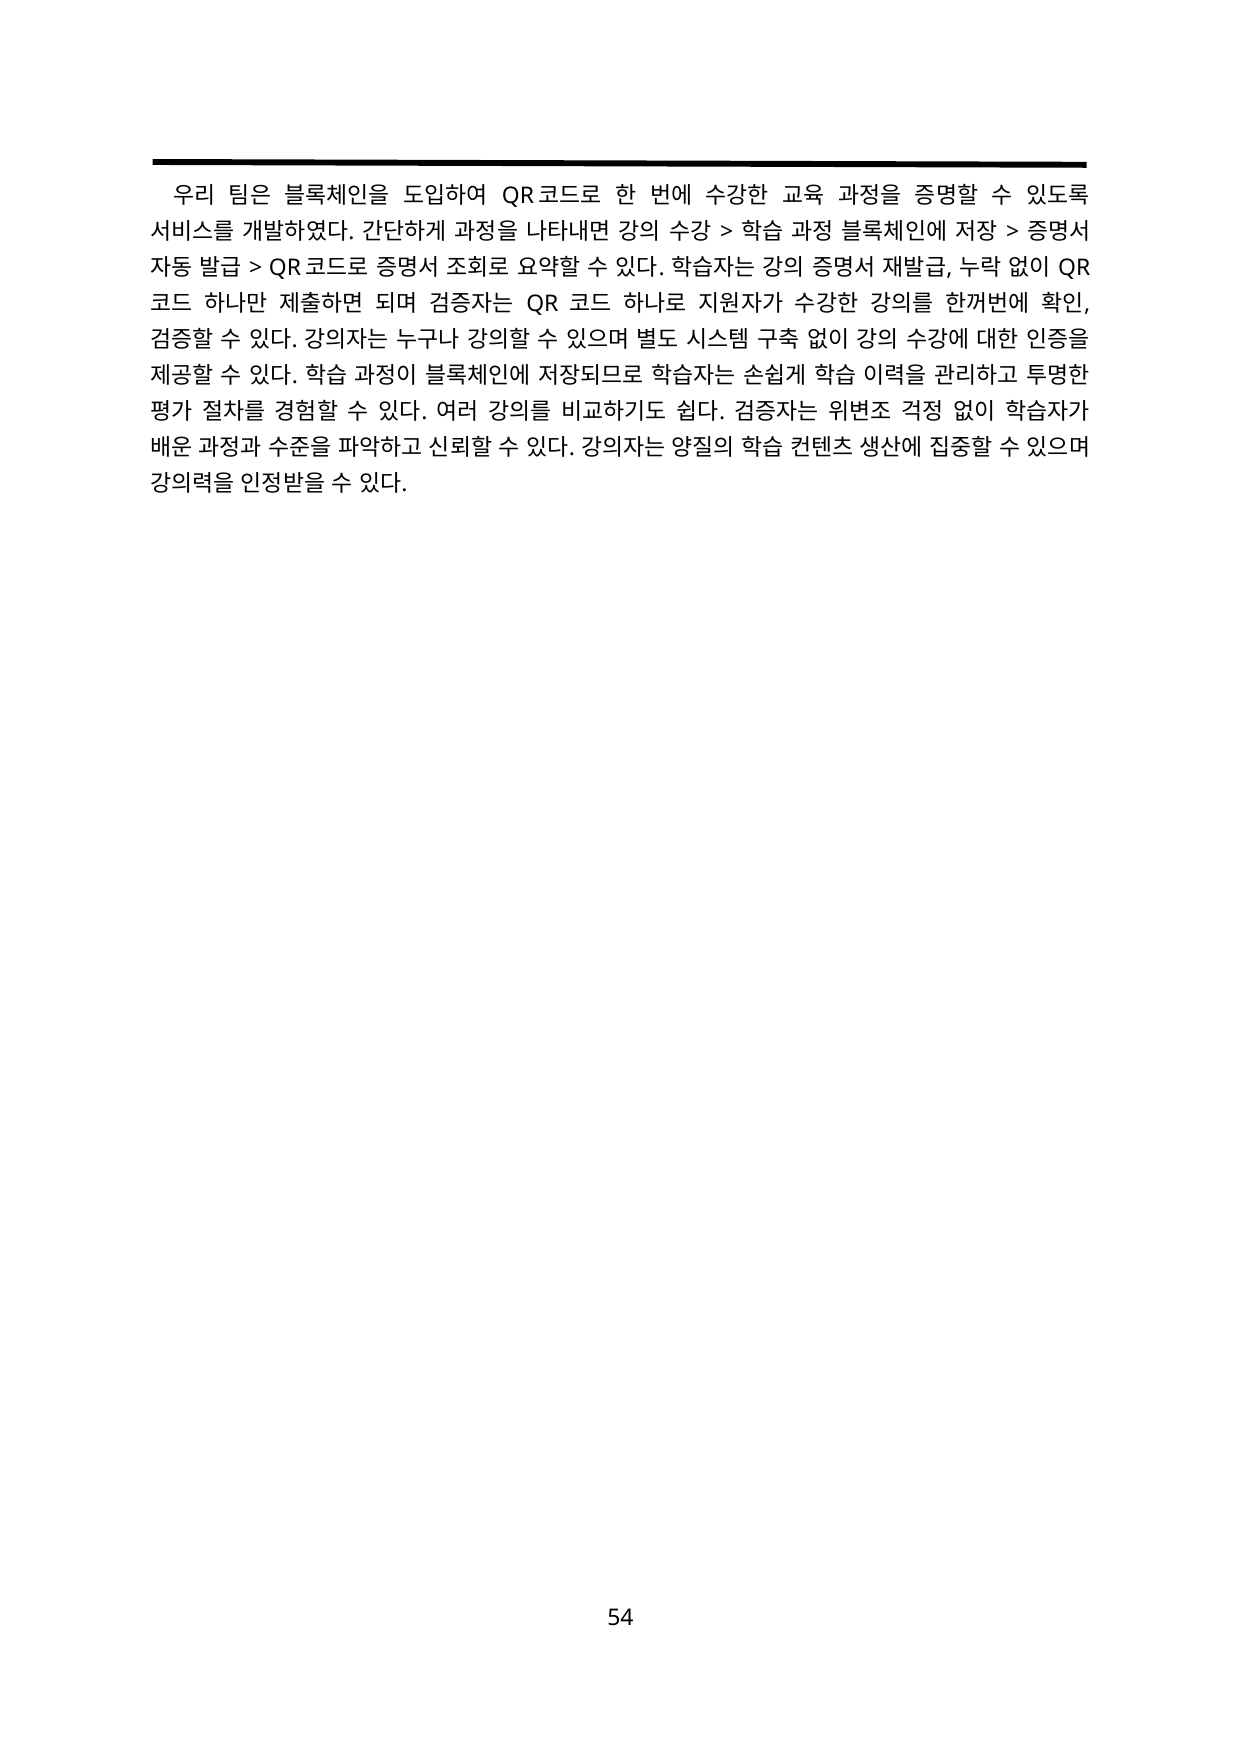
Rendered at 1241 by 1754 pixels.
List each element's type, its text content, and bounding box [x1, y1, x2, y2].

text 우리 팀은 블록체인을 도입하여 QR코드로 한 번에 수강한 교육 과정을 증명할 수 있도록 서비스를 개발하였다. 간단하게 과정을 나타내면 강의 수강 > 학습 과정 블록체인에 저장 > 증명서 자동 발급 > QR코드로 증명서 조회로 요약할 수 있다. 학습자는 강의 증명서 재발급, 누락 없이 QR 코드 하나만 제출하면 되며 검증자는 QR 코드 하나로 지원자가 수강한 강의를 한꺼번에 확인, 검증할 수 있다. 강의자는 누구나 강의할 수 있으며 별도 시스템 구축 없이 강의 수강에 대한 인증을 제공할 수 있다. 학습 과정이 블록체인에 저장되므로 학습자는 손쉽게 학습 이력을 관리하고 투명한 평가 절차를 경험할 수 있다. 여러 강의를 비교하기도 쉽다. 검증자는 위변조 걱정 없이 학습자가 배운 과정과 수준을 파악하고 신뢰할 수 있다. 강의자는 양질의 학습 컨텐츠 생산에 집중할 수 있으며 강의력을 인정받을 수 있다. [150, 177, 1090, 498]
